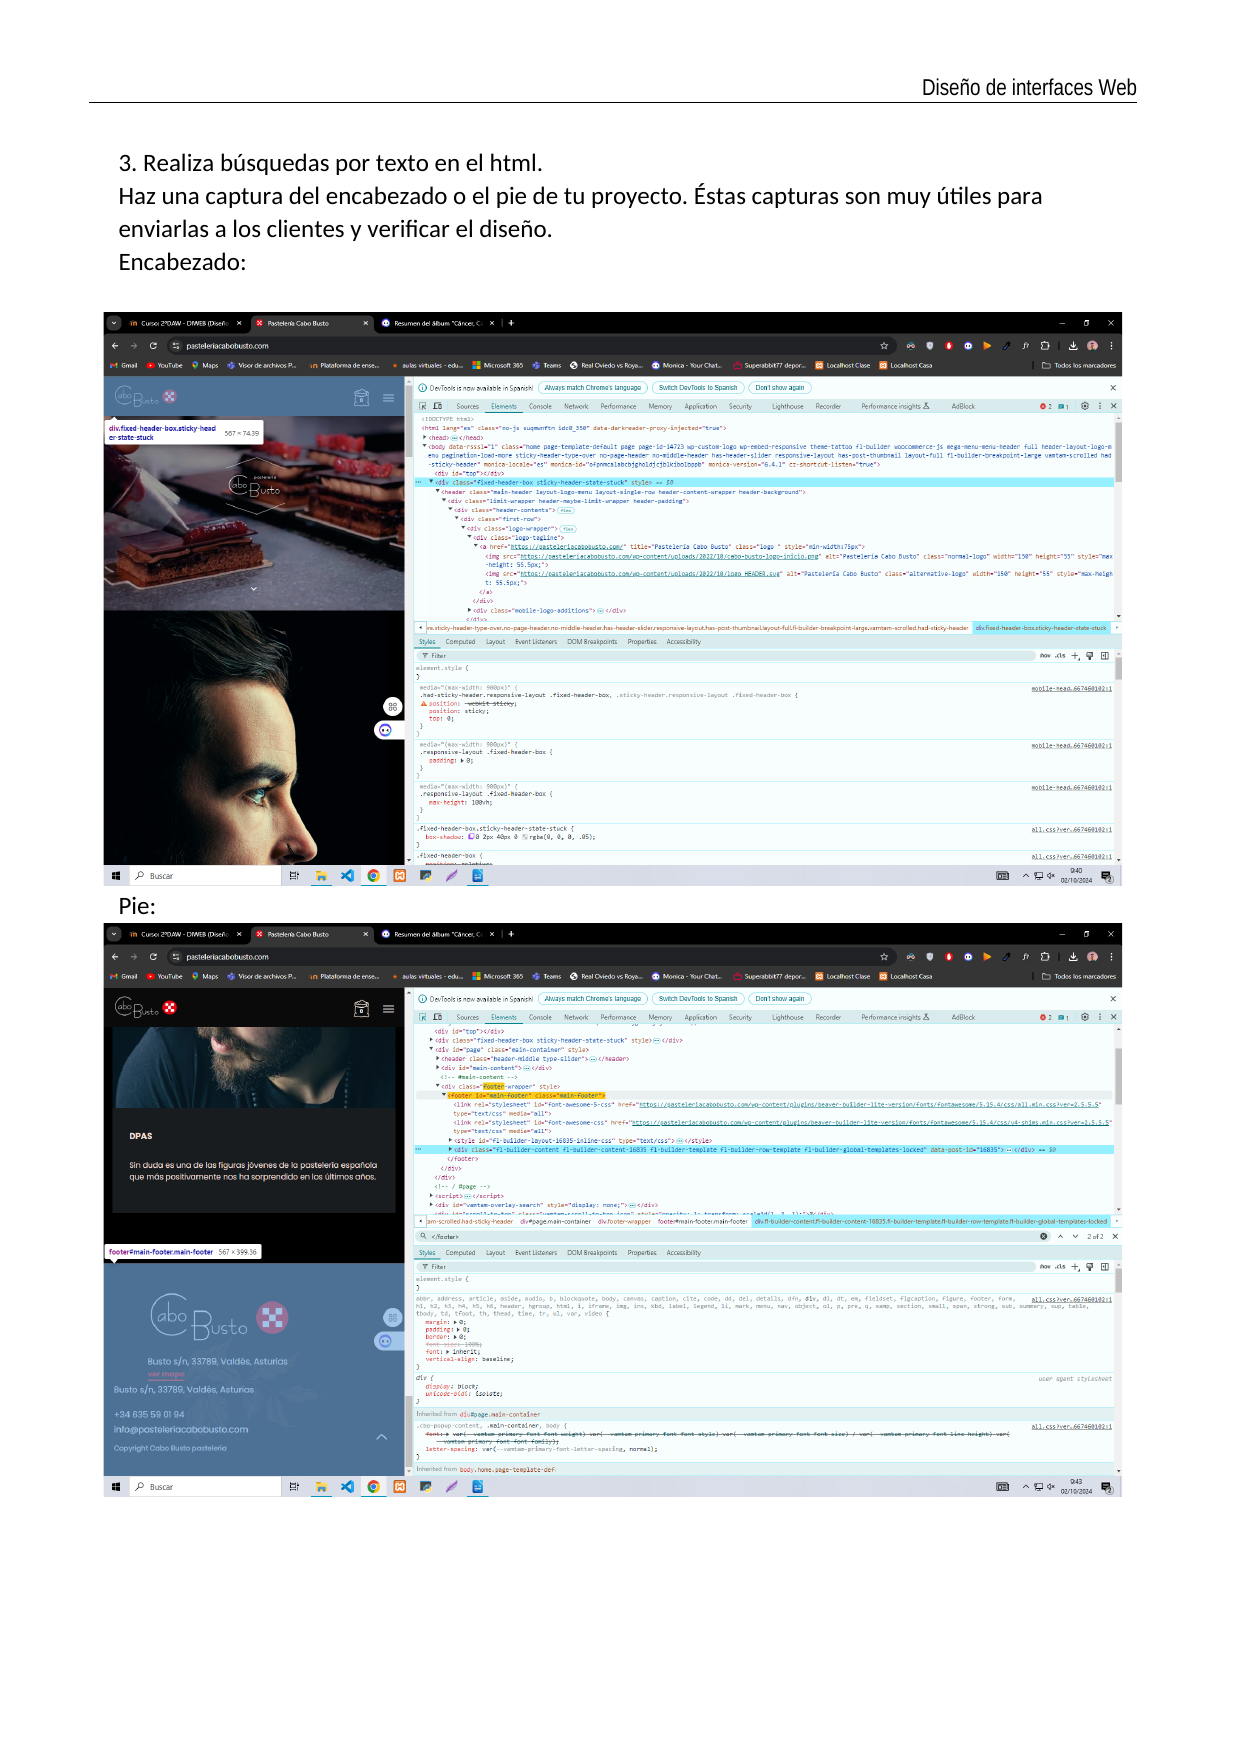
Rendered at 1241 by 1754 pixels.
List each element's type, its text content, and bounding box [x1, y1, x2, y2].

list Encabezado: [118, 246, 1137, 277]
picture [103, 923, 1123, 1497]
list 3. Realiza búsquedas por texto en el html. [118, 148, 1137, 178]
list Haz una captura del encabezado o el pie de tu proyecto. Éstas capturas son muy útiles para enviarlas a los clientes y verificar el diseño. [118, 181, 1137, 244]
picture [103, 312, 1123, 886]
